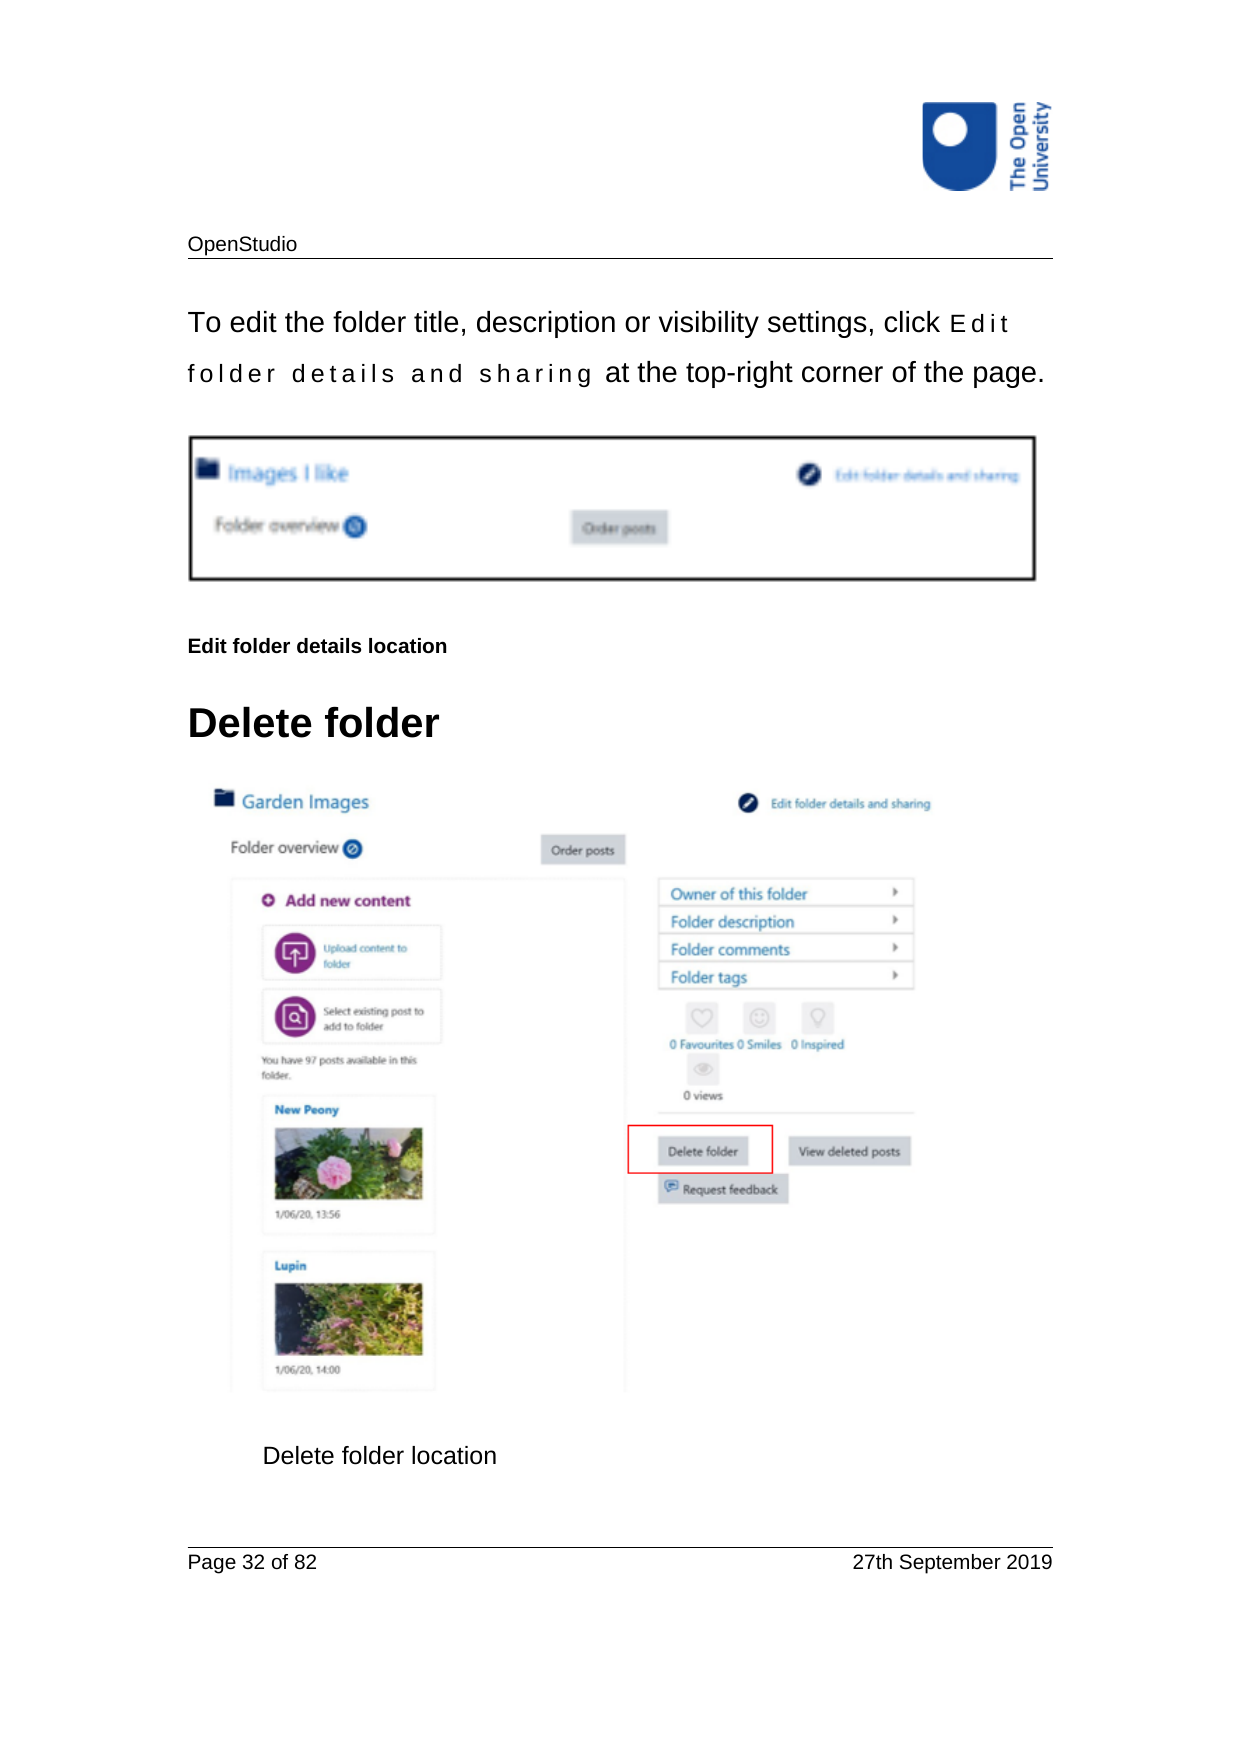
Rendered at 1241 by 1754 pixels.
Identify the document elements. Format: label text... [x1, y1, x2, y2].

text Delete folder location [187, 1441, 1053, 1469]
picture [187, 434, 1048, 588]
picture [187, 775, 958, 1412]
subtitle Delete folder [187, 698, 1053, 746]
picture [922, 102, 1053, 191]
text Edit folder details location [187, 633, 1053, 657]
text To edit the folder title, description or visibility settings, click Edit folder details and sharing at the top-right corner of the page. [187, 304, 1053, 388]
